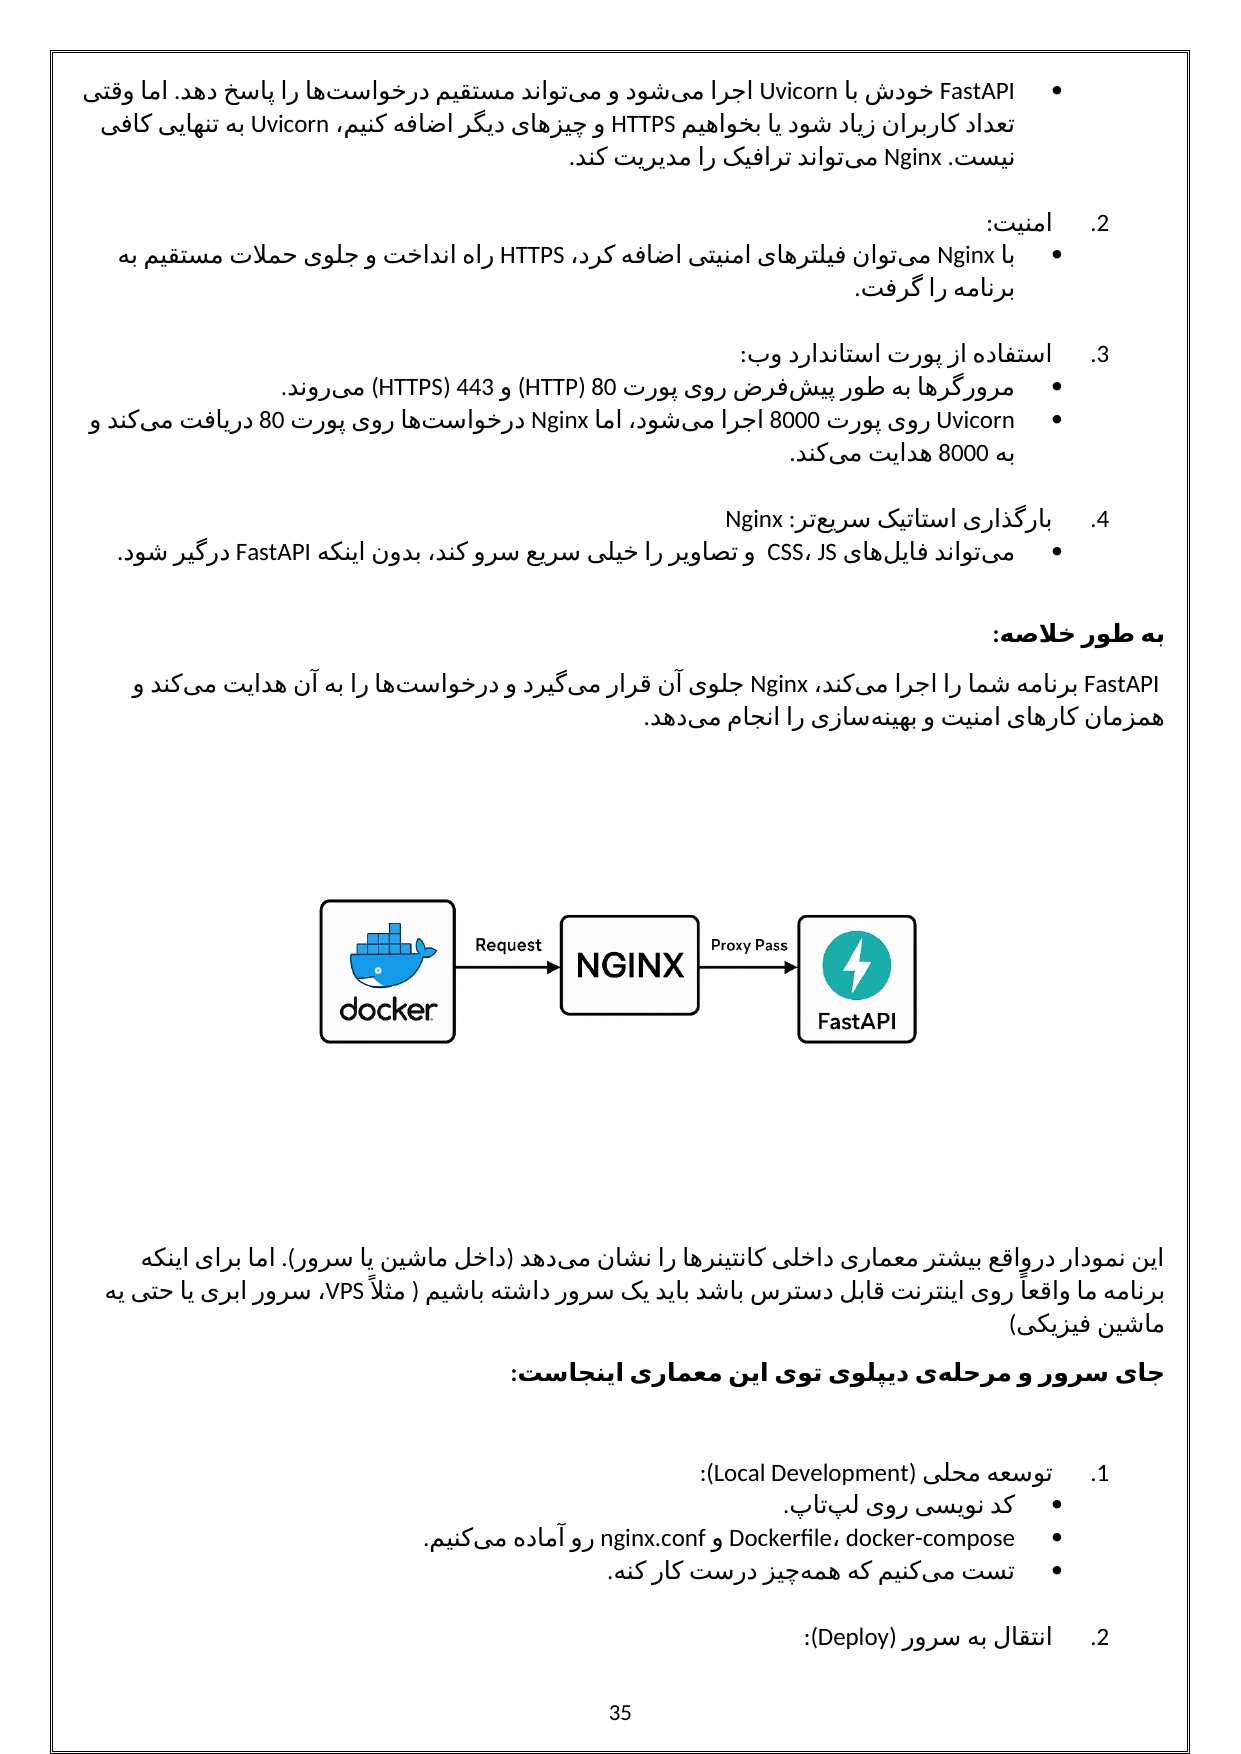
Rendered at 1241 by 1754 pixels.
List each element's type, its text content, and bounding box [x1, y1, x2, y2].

list Dockerfile، docker-compose و nginx.conf رو آماده می‌کنیم. [75, 1523, 1053, 1553]
list کد نویسی روی لپ‌تاپ. [75, 1490, 1053, 1520]
list مرورگرها به طور پیش‌فرض روی پورت 80 (HTTP) و 443 (HTTPS) می‌روند. [75, 371, 1053, 402]
list توسعه محلی (Local Development): [75, 1457, 1090, 1487]
list استفاده از پورت استاندارد وب: [75, 338, 1090, 369]
list تست می‌کنیم که همه‌چیز درست کار کنه. [75, 1556, 1053, 1586]
text این نمودار درواقع بیشتر معماری داخلی کانتینرها را نشان می‌دهد (داخل ماشین یا سرور). اما برای اینکه برنامه‌ ما واقعاً روی اینترنت قابل دسترس باشد باید یک سرور داشته باشیم ( مثلاً VPS، سرور ابری یا حتی یه ماشین فیزیکی) [75, 1242, 1165, 1338]
list امنیت: [75, 207, 1090, 237]
picture [265, 750, 975, 1224]
list می‌تواند فایل‌های CSS، JS و تصاویر را خیلی سریع سرو کند، بدون اینکه FastAPI درگیر شود. [75, 536, 1053, 566]
list انتقال به سرور (Deploy): [75, 1621, 1090, 1652]
list FastAPI خودش با Uvicorn اجرا می‌شود و می‌تواند مستقیم درخواست‌ها را پاسخ دهد. اما وقتی تعداد کاربران زیاد شود یا بخواهیم HTTPS و چیزهای دیگر اضافه کنیم، Uvicorn به تنهایی کافی نیست. Nginx می‌تواند ترافیک را مدیریت کند. [75, 75, 1053, 171]
text FastAPI برنامه شما را اجرا می‌کند، Nginx جلوی آن قرار می‌گیرد و درخواست‌ها را به آن هدایت می‌کند و همزمان کارهای امنیت و بهینه‌سازی را انجام می‌دهد. [75, 668, 1165, 731]
text جای سرور و مرحله‌ی دیپلوی توی این معماری اینجاست: [75, 1358, 1165, 1388]
text به طور خلاصه: [75, 618, 1165, 649]
list با Nginx می‌توان فیلترهای امنیتی اضافه کرد، HTTPS راه انداخت و جلوی حملات مستقیم به برنامه را گرفت. [75, 239, 1053, 303]
list Uvicorn روی پورت 8000 اجرا می‌شود، اما Nginx درخواست‌ها روی پورت 80 دریافت می‌کند و به 8000 هدایت می‌کند. [75, 404, 1053, 468]
list بارگذاری استاتیک سریع‌تر: Nginx [75, 503, 1090, 533]
